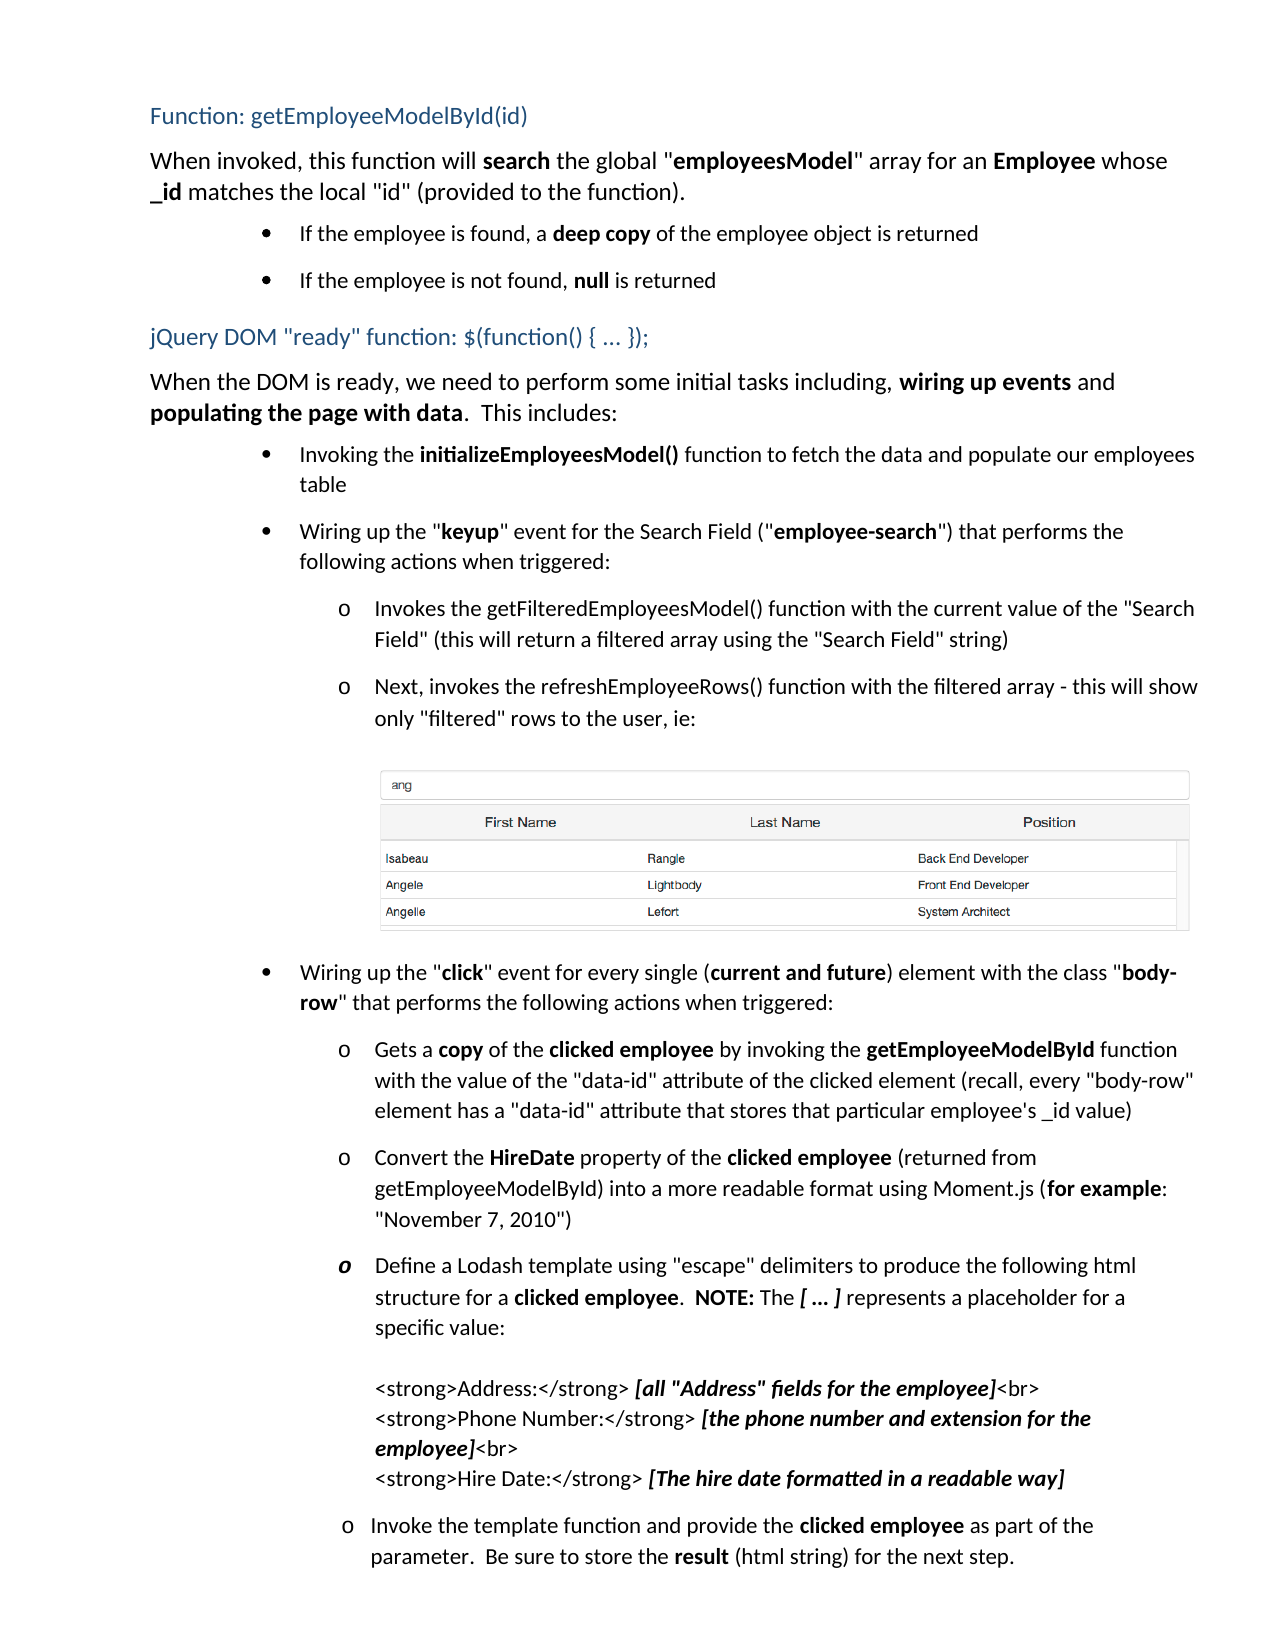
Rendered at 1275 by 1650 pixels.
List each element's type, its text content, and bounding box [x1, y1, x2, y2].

list Invokes the getFilteredEmployeesModel() function with the current value of the "Search Field" (this will return a filtered array using the "Search Field" string) [337, 594, 1200, 653]
list If the employee is found, a deep copy of the employee object is returned [262, 219, 1200, 247]
picture [374, 764, 1196, 939]
list Wiring up the "keyup" event for the Search Field ("employee-search") that performs the following actions when triggered: [262, 517, 1200, 575]
list Define a Lodash template using "escape" delimiters to produce the following html structure for a clicked employee. NOTE: The [ … ] represents a placeholder for a specific value: <strong>Address:</strong> [all "Address" fields for the employee]<br> <strong>Phone Number:</strong> [the phone number and extension for the employee]<br> <strong>Hire Date:</strong> [The hire date formatted in a readable way] [338, 1252, 1200, 1492]
list Invoking the initializeEmployeesModel() function to fetch the data and populate our employees table [262, 440, 1200, 498]
text When invoked, this function will search the global "employeesModel" array for an Employee whose _id matches the local "id" (provided to the function). [150, 145, 1200, 206]
subtitle jQuery DOM "ready" function: $(function() { ... }); [150, 321, 1200, 352]
list Invoke the template function and provide the clicked employee as part of the parameter. Be sure to store the result (html string) for the next step. [341, 1511, 1200, 1571]
list Gets a copy of the clicked employee by invoking the getEmployeeModelById function with the value of the "data-id" attribute of the clicked element (recall, every "body-row" element has a "data-id" attribute that stores that particular employee's _id value) [337, 1035, 1200, 1124]
list Convert the HireDate property of the clicked employee (returned from getEmployeeModelById) into a more readable format using Moment.js (for example: "November 7, 2010") [337, 1143, 1200, 1233]
text When the DOM is ready, we need to perform some initial tasks including, wiring up events and populating the page with data. This includes: [150, 366, 1200, 427]
subtitle Function: getEmployeeModelById(id) [150, 100, 1200, 131]
list Wiring up the "click" event for every single (current and future) element with the class "body-row" that performs the following actions when triggered: [262, 958, 1200, 1016]
list If the employee is not found, null is returned [262, 266, 1200, 294]
